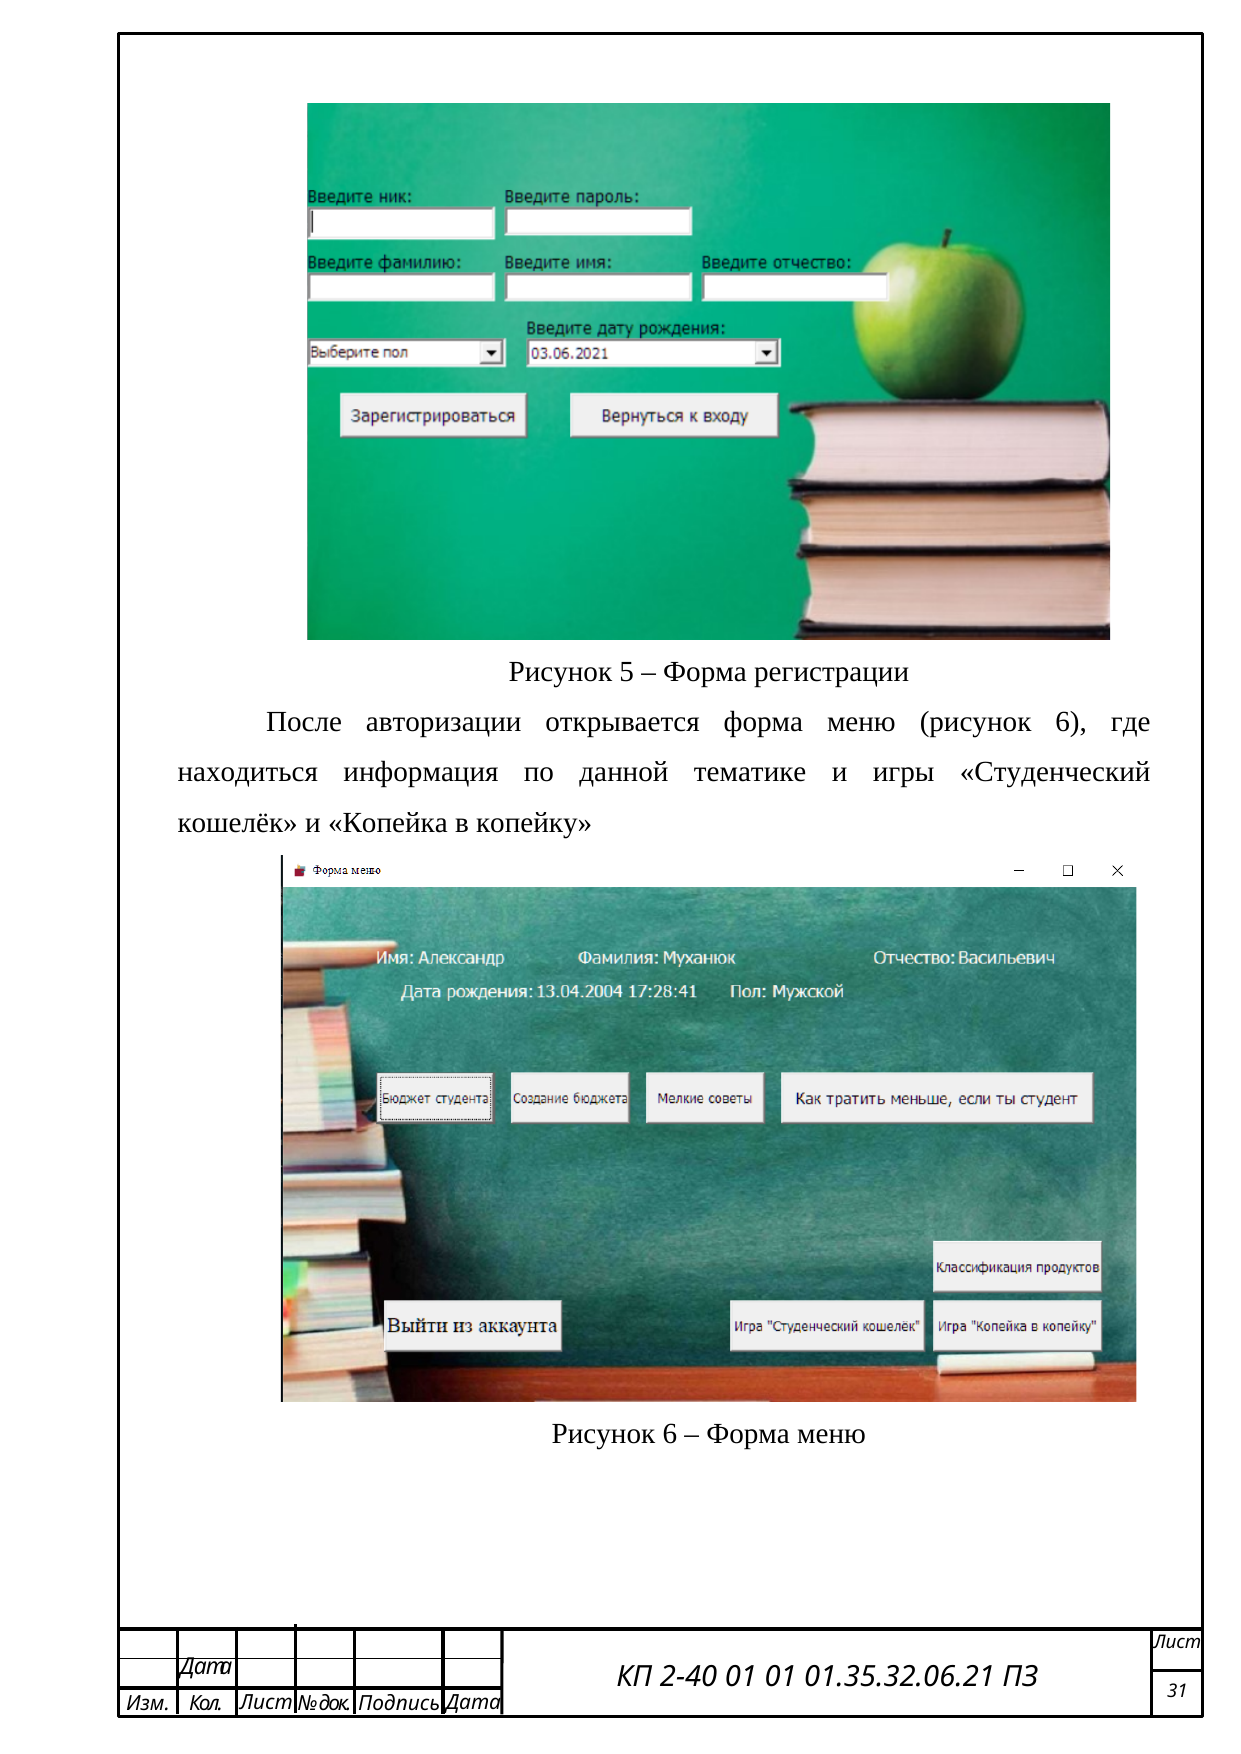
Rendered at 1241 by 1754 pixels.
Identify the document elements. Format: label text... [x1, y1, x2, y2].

picture [307, 103, 1111, 640]
text Рисунок 5 – Форма регистрации [177, 654, 1152, 687]
text После авторизации открывается форма меню (рисунок 6), где находиться информация по данной тематике и игры «Студенческий кошелёк» и «Копейка в копейку» [177, 704, 1152, 838]
text Рисунок 6 – Форма меню [177, 1416, 1152, 1449]
picture [280, 855, 1137, 1402]
